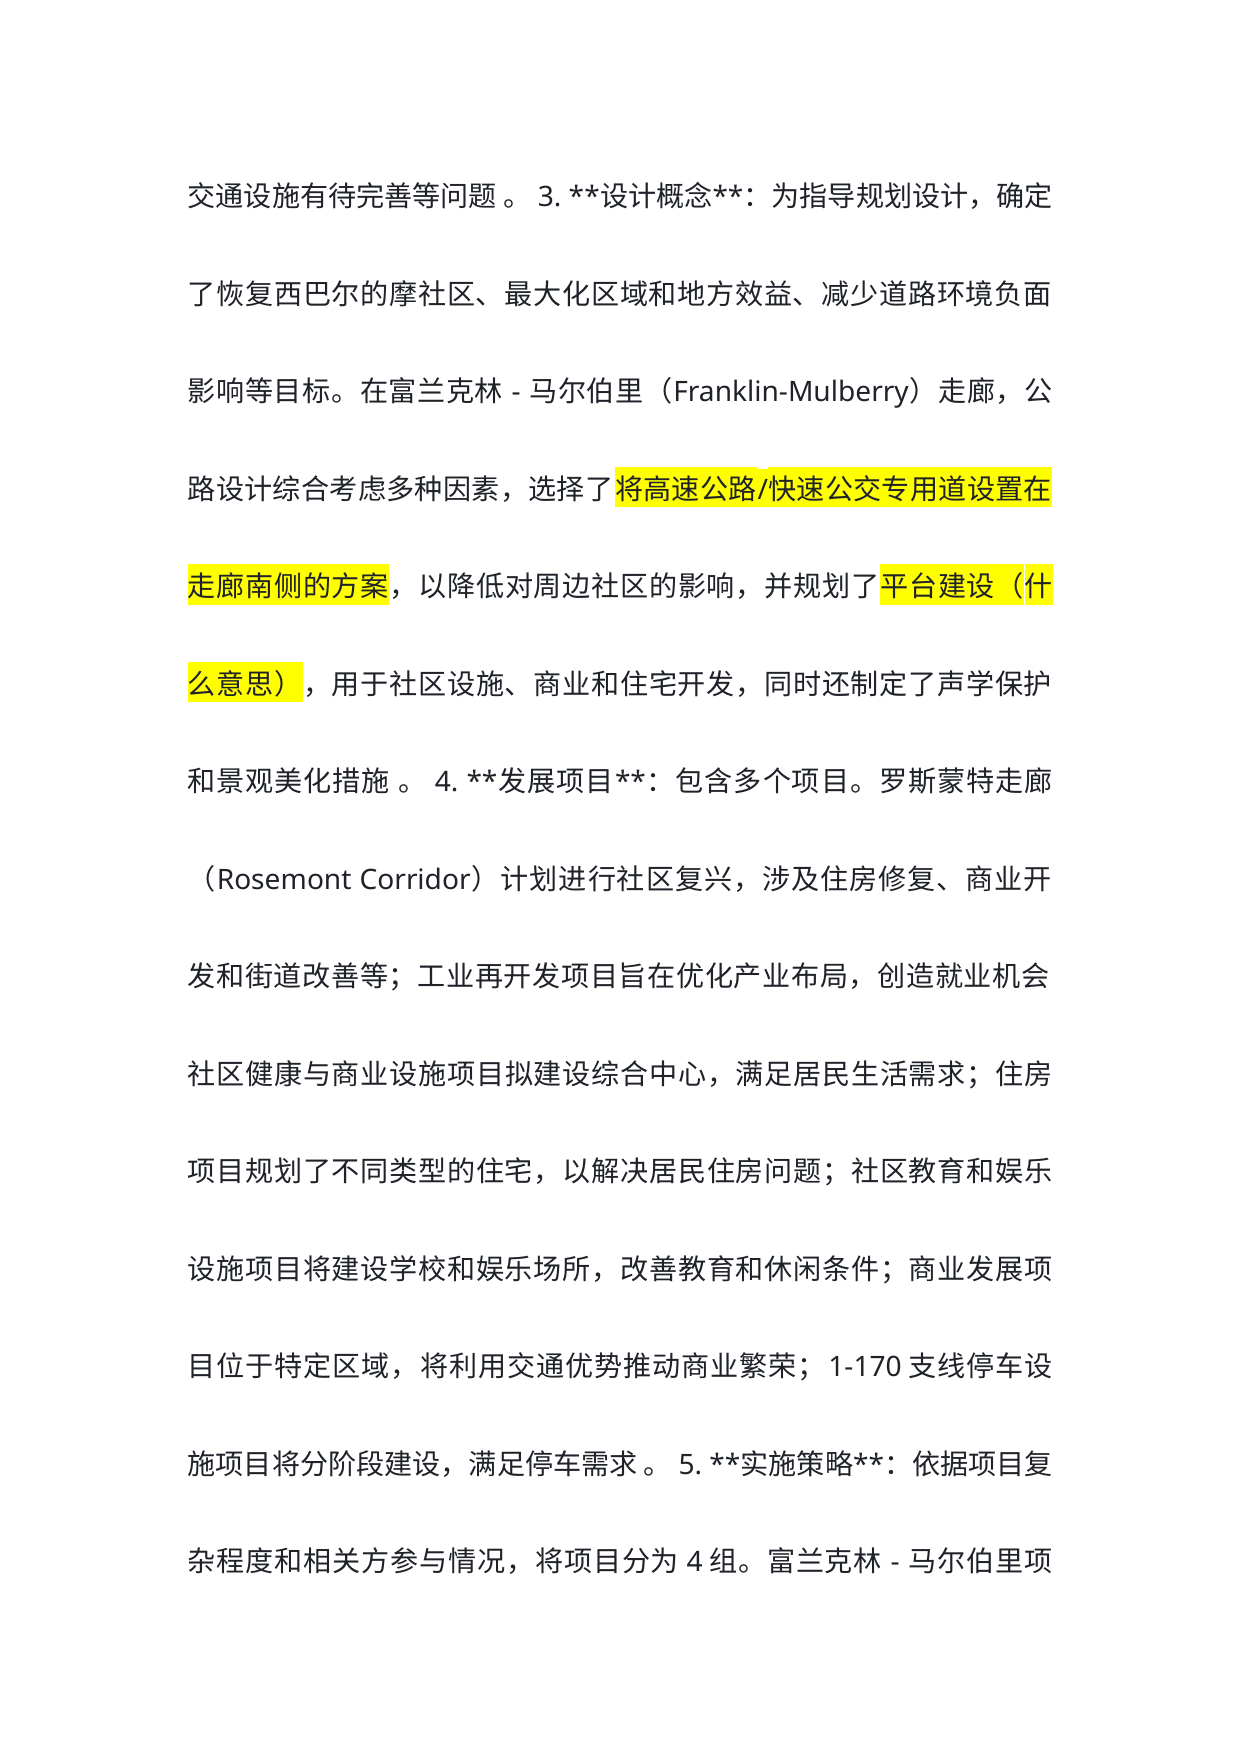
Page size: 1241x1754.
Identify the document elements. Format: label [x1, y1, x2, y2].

text [187, 162, 1053, 1592]
